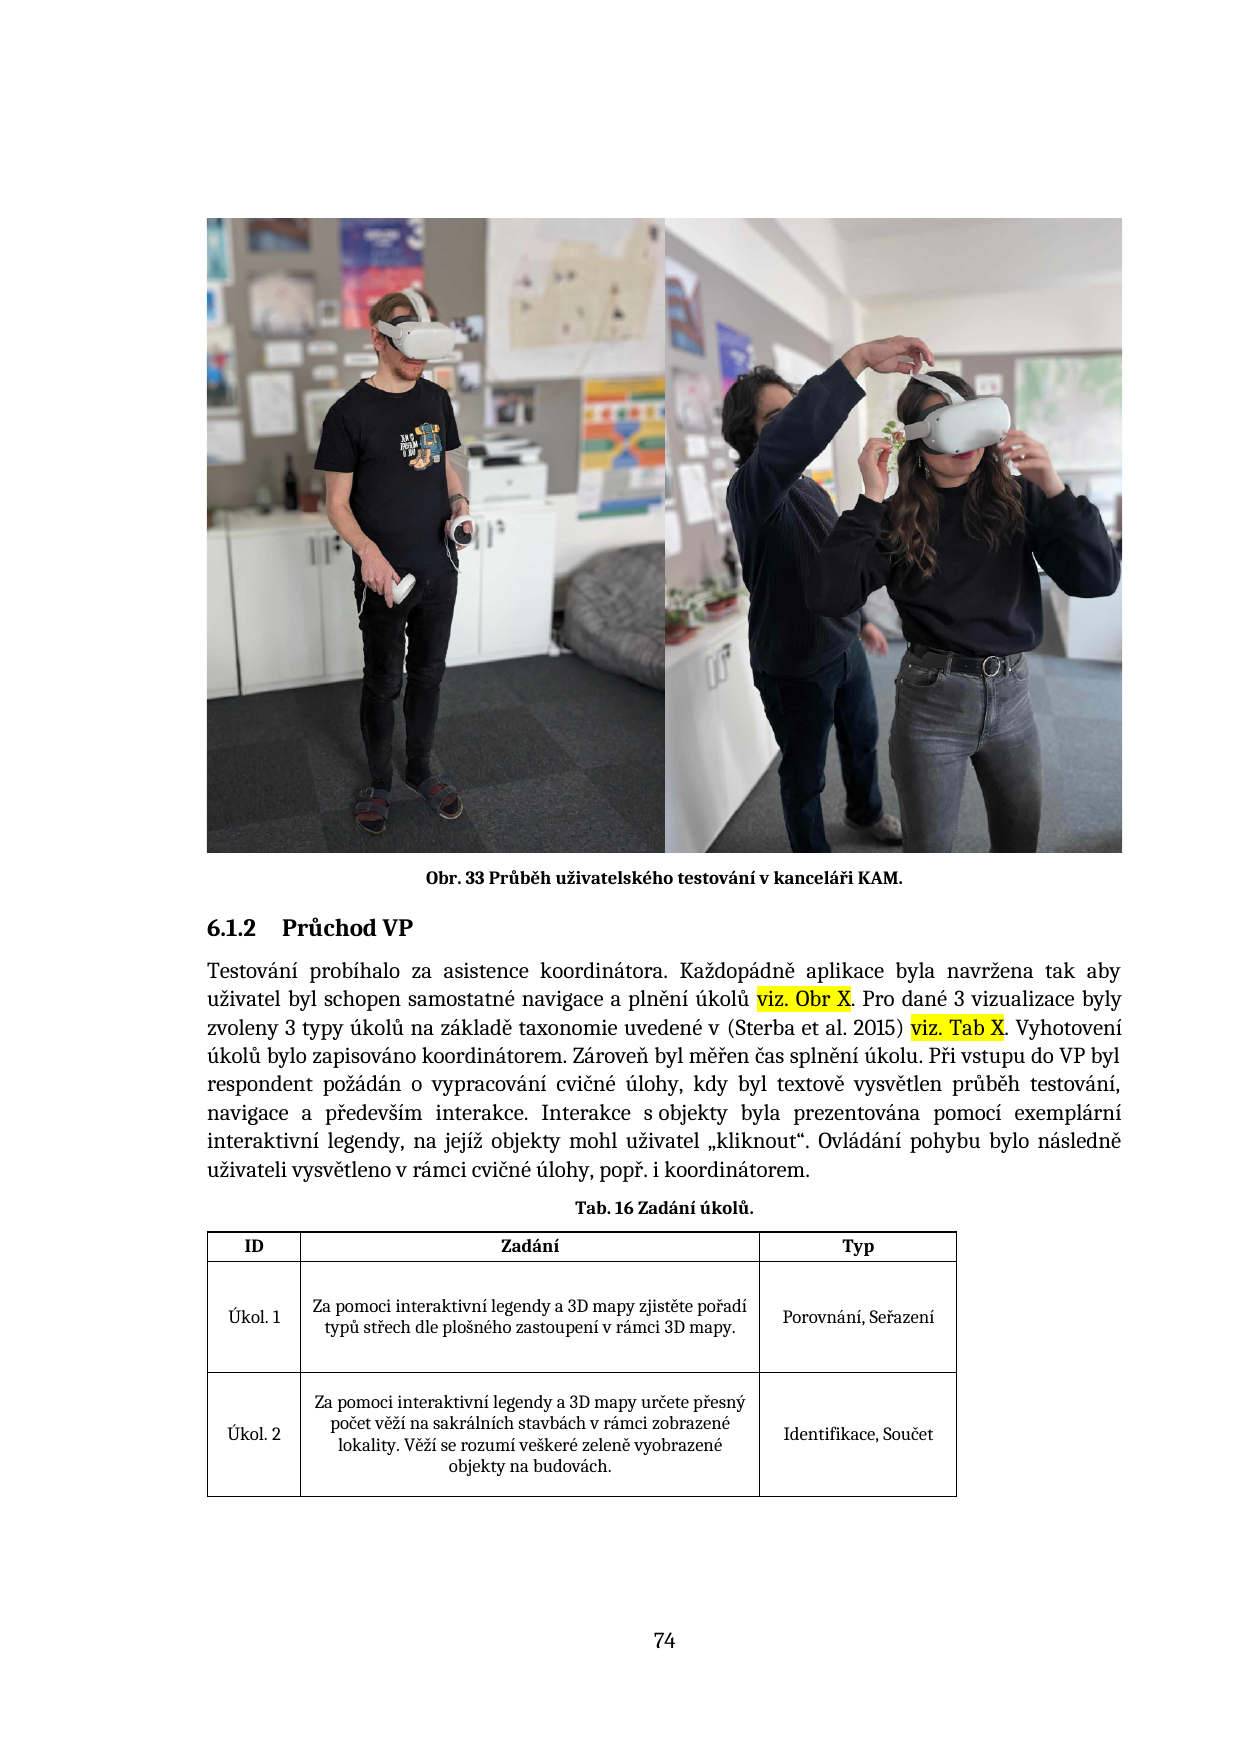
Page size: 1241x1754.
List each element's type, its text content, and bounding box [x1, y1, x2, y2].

table_cell Identifikace, Součet [760, 1373, 956, 1496]
table_cell Porovnání, Seřazení [760, 1262, 956, 1372]
table_cell Úkol. 1 [208, 1262, 300, 1372]
table_cell Úkol. 2 [208, 1373, 300, 1496]
table_header Zadání [301, 1233, 759, 1261]
table_header ID [208, 1233, 300, 1261]
picture [206, 218, 1123, 853]
table_header Typ [760, 1233, 956, 1261]
table_cell Za pomoci interaktivní legendy a 3D mapy určete přesný počet věží na sakrálních stavbách v rámci zobrazené lokality. Věží se rozumí veškeré zeleně vyobrazené objekty na budovách. [301, 1373, 759, 1496]
subtitle Průchod VP [207, 914, 1122, 943]
table_cell Za pomoci interaktivní legendy a 3D mapy zjistěte pořadí typů střech dle plošného zastoupení v rámci 3D mapy. [301, 1262, 759, 1372]
text Testování probíhalo za asistence koordinátora. Každopádně aplikace byla navržena tak aby uživatel byl schopen samostatné navigace a plnění úkolů viz. Obr X. Pro dané 3 vizualizace byly zvoleny 3 typy úkolů na základě taxonomie uvedené v (Sterba et al. 2015) viz. Tab X. Vyhotovení úkolů bylo zapisováno koordinátorem. Zároveň byl měřen čas splnění úkolu. Při vstupu do VP byl respondent požádán o vypracování cvičné úlohy, kdy byl textově vysvětlen průběh testování, navigace a především interakce. Interakce s objekty byla prezentována pomocí exemplární interaktivní legendy, na jejíž objekty mohl uživatel „kliknout“. Ovládání pohybu bylo následně uživateli vysvětleno v rámci cvičné úlohy, popř. i koordinátorem. [207, 957, 1122, 1183]
text Tab. 16 Zadání úkolů. [207, 1197, 1122, 1219]
